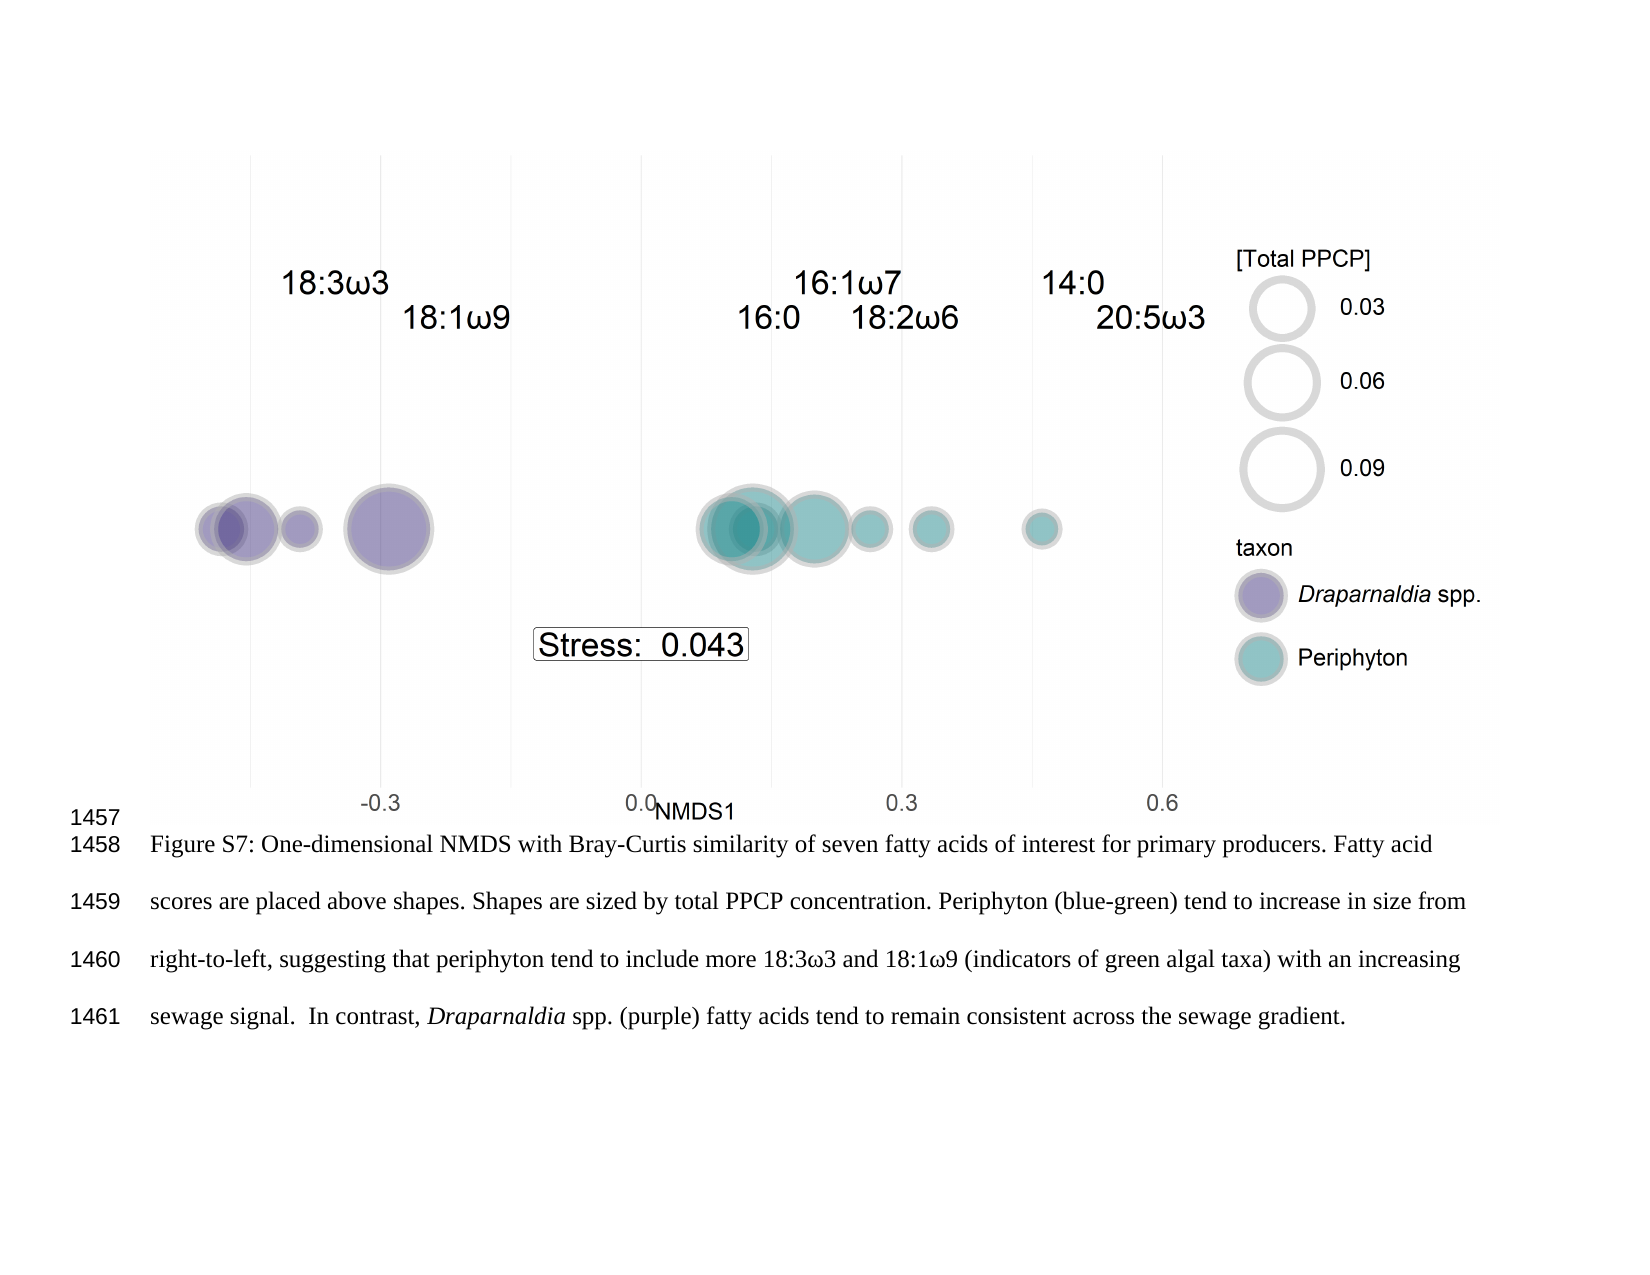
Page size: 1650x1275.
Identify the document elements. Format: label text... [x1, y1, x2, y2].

text Figure S7: One-dimensional NMDS with Bray-Curtis similarity of seven fatty acids of interest for primary producers. Fatty acid scores are placed above shapes. Shapes are sized by total PPCP concentration. Periphyton (blue-green) tend to increase in size from right-to-left, suggesting that periphyton tend to include more 18:3ω3 and 18:1ω9 (indicators of green algal taxa) with an increasing sewage signal. In contrast, Draparnaldia spp. (purple) fatty acids tend to remain consistent across the sewage gradient. [150, 829, 1500, 1030]
picture [150, 150, 1500, 825]
